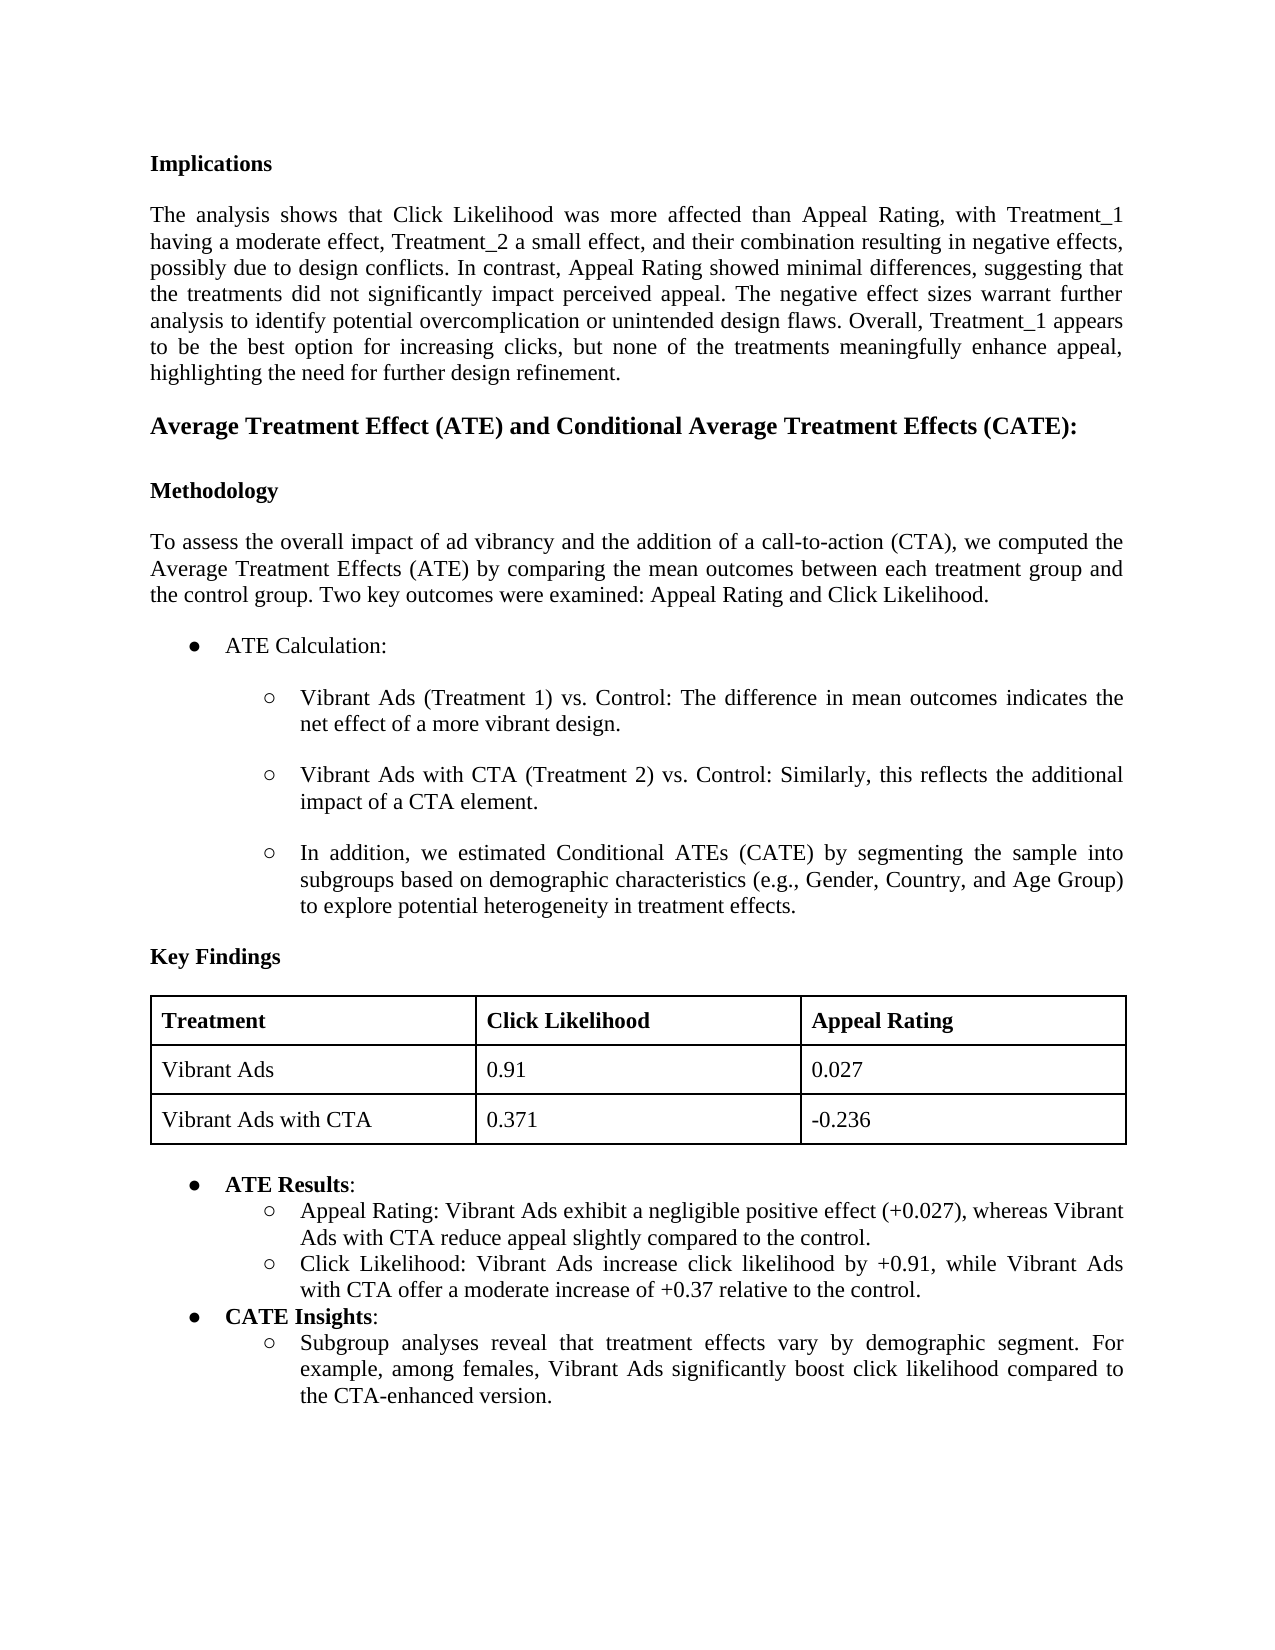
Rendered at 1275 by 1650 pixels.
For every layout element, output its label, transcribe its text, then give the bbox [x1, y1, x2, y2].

list Appeal Rating: Vibrant Ads exhibit a negligible positive effect (+0.027), whereas Vibrant Ads with CTA reduce appeal slightly compared to the control. [262, 1197, 1125, 1250]
list Vibrant Ads (Treatment 1) vs. Control: The difference in mean outcomes indicates the net effect of a more vibrant design. [262, 684, 1125, 737]
table_cell -0.236 [802, 1095, 1125, 1142]
text Methodology [150, 477, 1125, 503]
text Implications [150, 150, 1125, 176]
text Key Findings [150, 943, 1125, 970]
list ATE Calculation: [187, 632, 1125, 659]
table_header Click Likelihood [477, 997, 800, 1044]
list Vibrant Ads with CTA (Treatment 2) vs. Control: Similarly, this reflects the additional impact of a CTA element. [262, 762, 1125, 814]
table_header Treatment [152, 997, 475, 1044]
table_cell Vibrant Ads with CTA [152, 1095, 475, 1142]
list CATE Insights: [187, 1303, 1125, 1329]
table_cell 0.371 [477, 1095, 800, 1142]
list In addition, we estimated Conditional ATEs (CATE) by segmenting the sample into subgroups based on demographic characteristics (e.g., Gender, Country, and Age Group) to explore potential heterogeneity in treatment effects. [262, 839, 1125, 918]
table_cell 0.027 [802, 1046, 1125, 1093]
table_cell Vibrant Ads [152, 1046, 475, 1093]
table_header Appeal Rating [802, 997, 1125, 1044]
subtitle Average Treatment Effect (ATE) and Conditional Average Treatment Effects (CATE): [150, 411, 1125, 439]
text To assess the overall impact of ad vibrancy and the addition of a call-to-action (CTA), we computed the Average Treatment Effects (ATE) by comparing the mean outcomes between each treatment group and the control group. Two key outcomes were examined: Appeal Rating and Click Likelihood. [150, 528, 1125, 607]
list Click Likelihood: Vibrant Ads increase click likelihood by +0.91, while Vibrant Ads with CTA offer a moderate increase of +0.37 relative to the control. [262, 1250, 1125, 1303]
list ATE Results: [187, 1171, 1125, 1197]
text The analysis shows that Click Likelihood was more affected than Appeal Rating, with Treatment_1 having a moderate effect, Treatment_2 a small effect, and their combination resulting in negative effects, possibly due to design conflicts. In contrast, Appeal Rating showed minimal differences, suggesting that the treatments did not significantly impact perceived appeal. The negative effect sizes warrant further analysis to identify potential overcomplication or unintended design flaws. Overall, Treatment_1 appears to be the best option for increasing clicks, but none of the treatments meaningfully enhance appeal, highlighting the need for further design refinement. [150, 201, 1125, 386]
list Subgroup analyses reveal that treatment effects vary by demographic segment. For example, among females, Vibrant Ads significantly boost click likelihood compared to the CTA-enhanced version. [262, 1329, 1125, 1408]
table_cell 0.91 [477, 1046, 800, 1093]
